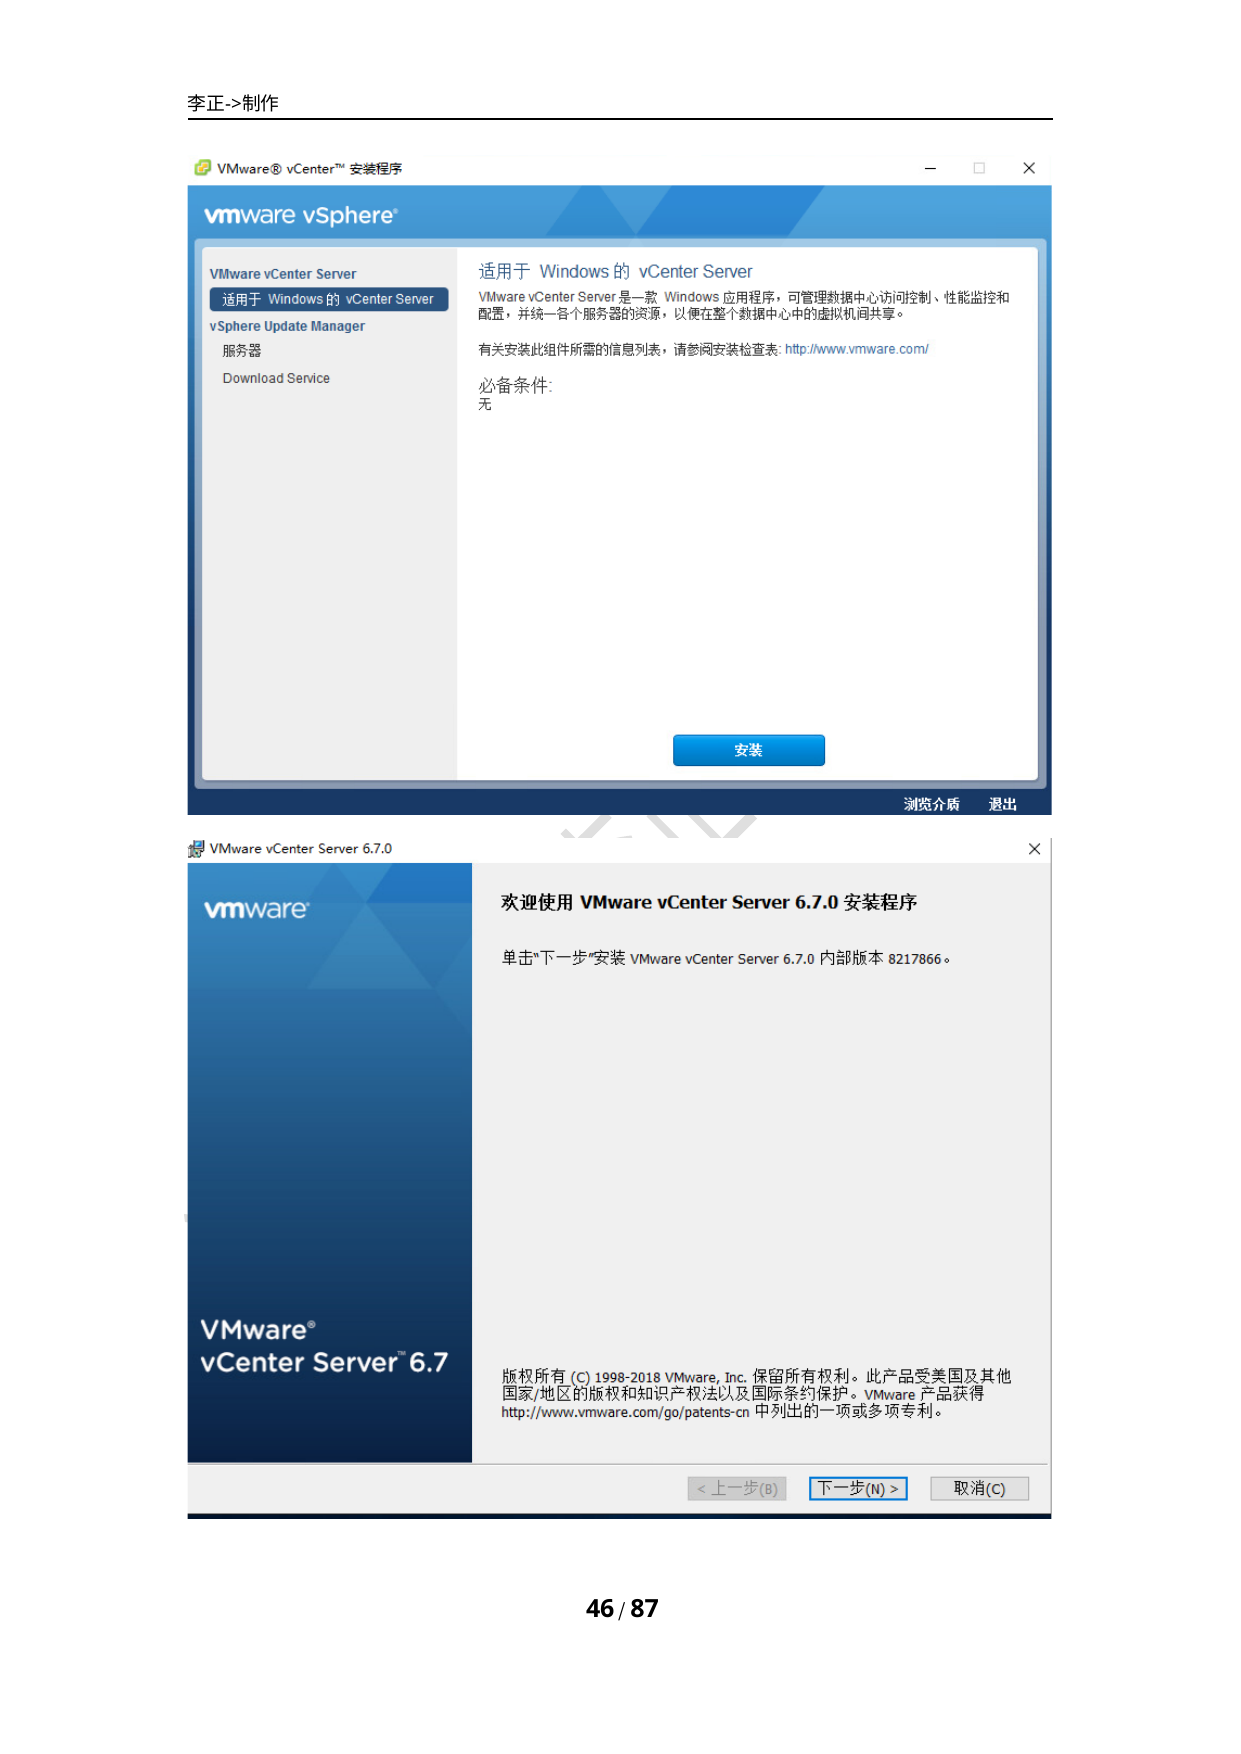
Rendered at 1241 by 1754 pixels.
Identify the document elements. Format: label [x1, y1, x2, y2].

picture [187, 155, 1052, 815]
picture [187, 838, 1052, 1519]
